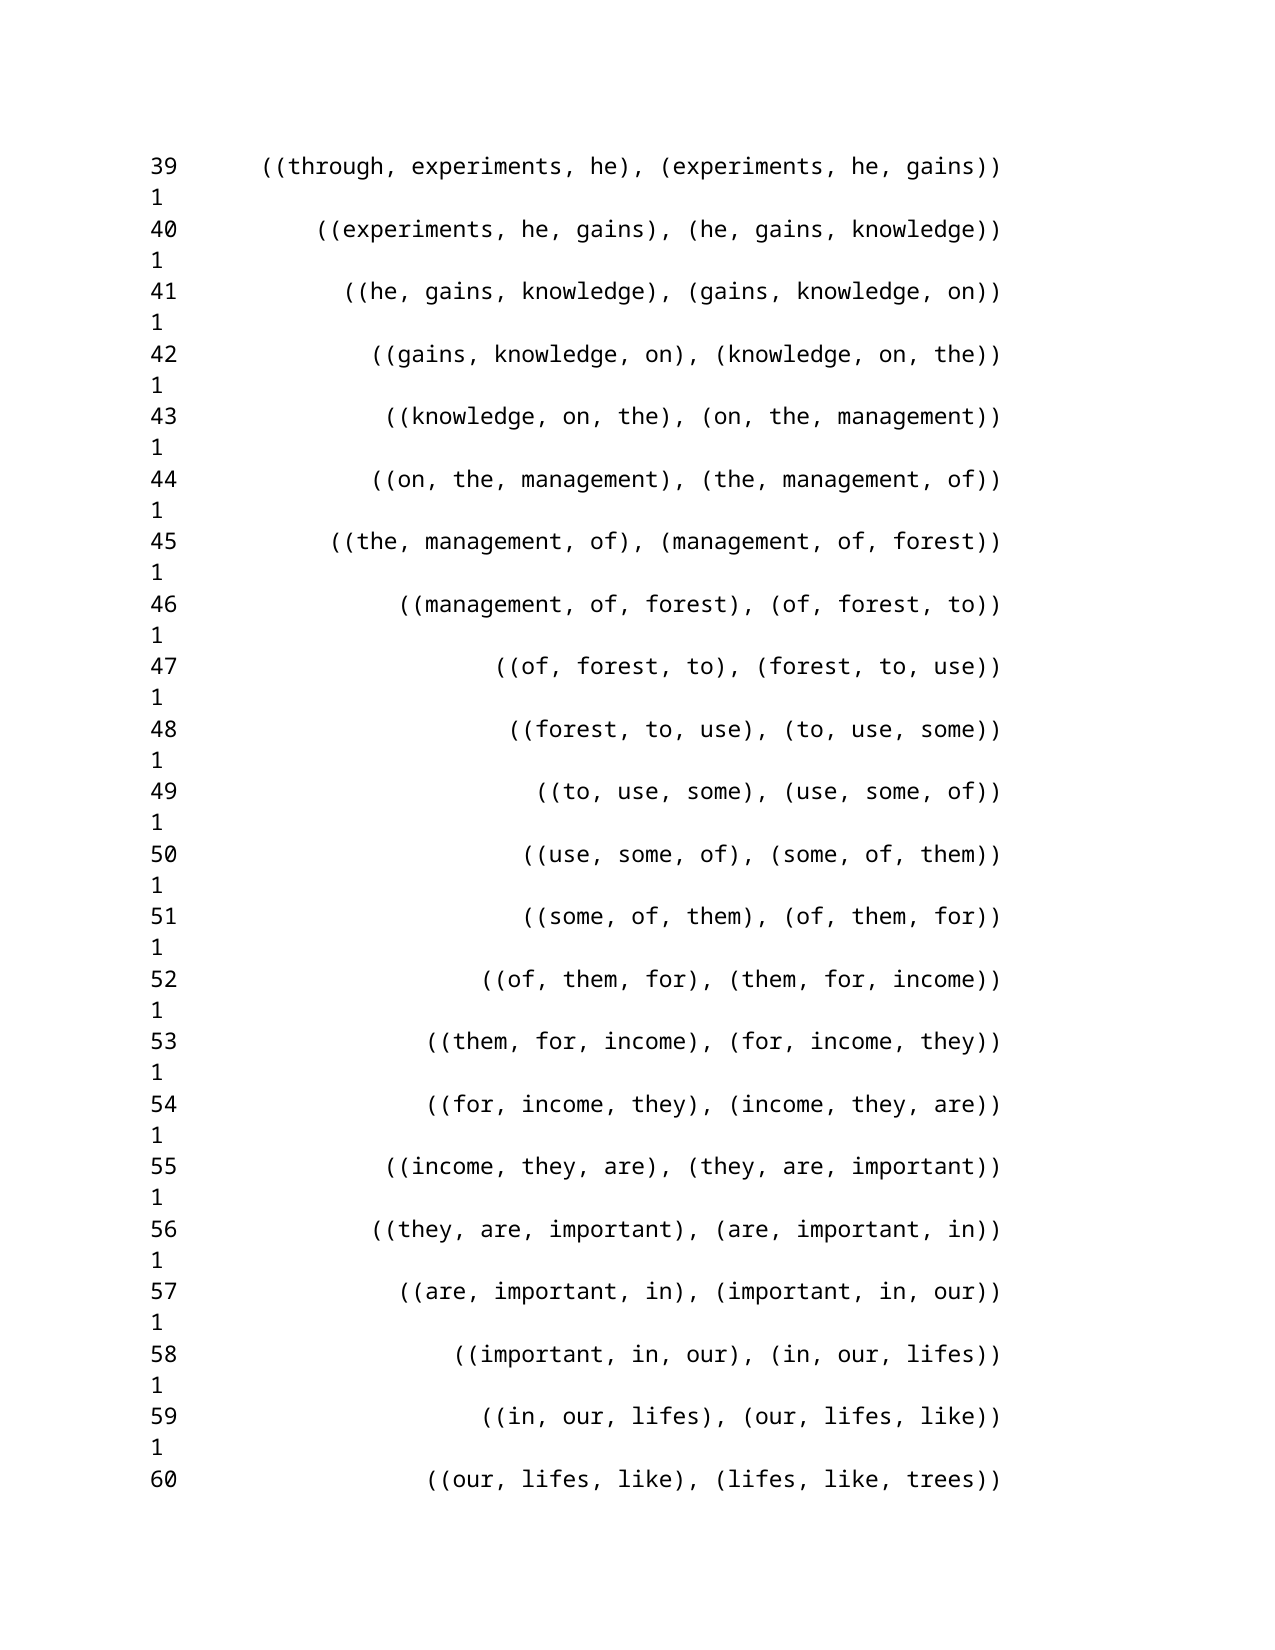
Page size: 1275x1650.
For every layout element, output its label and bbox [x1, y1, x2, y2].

text [150, 150, 1125, 1494]
